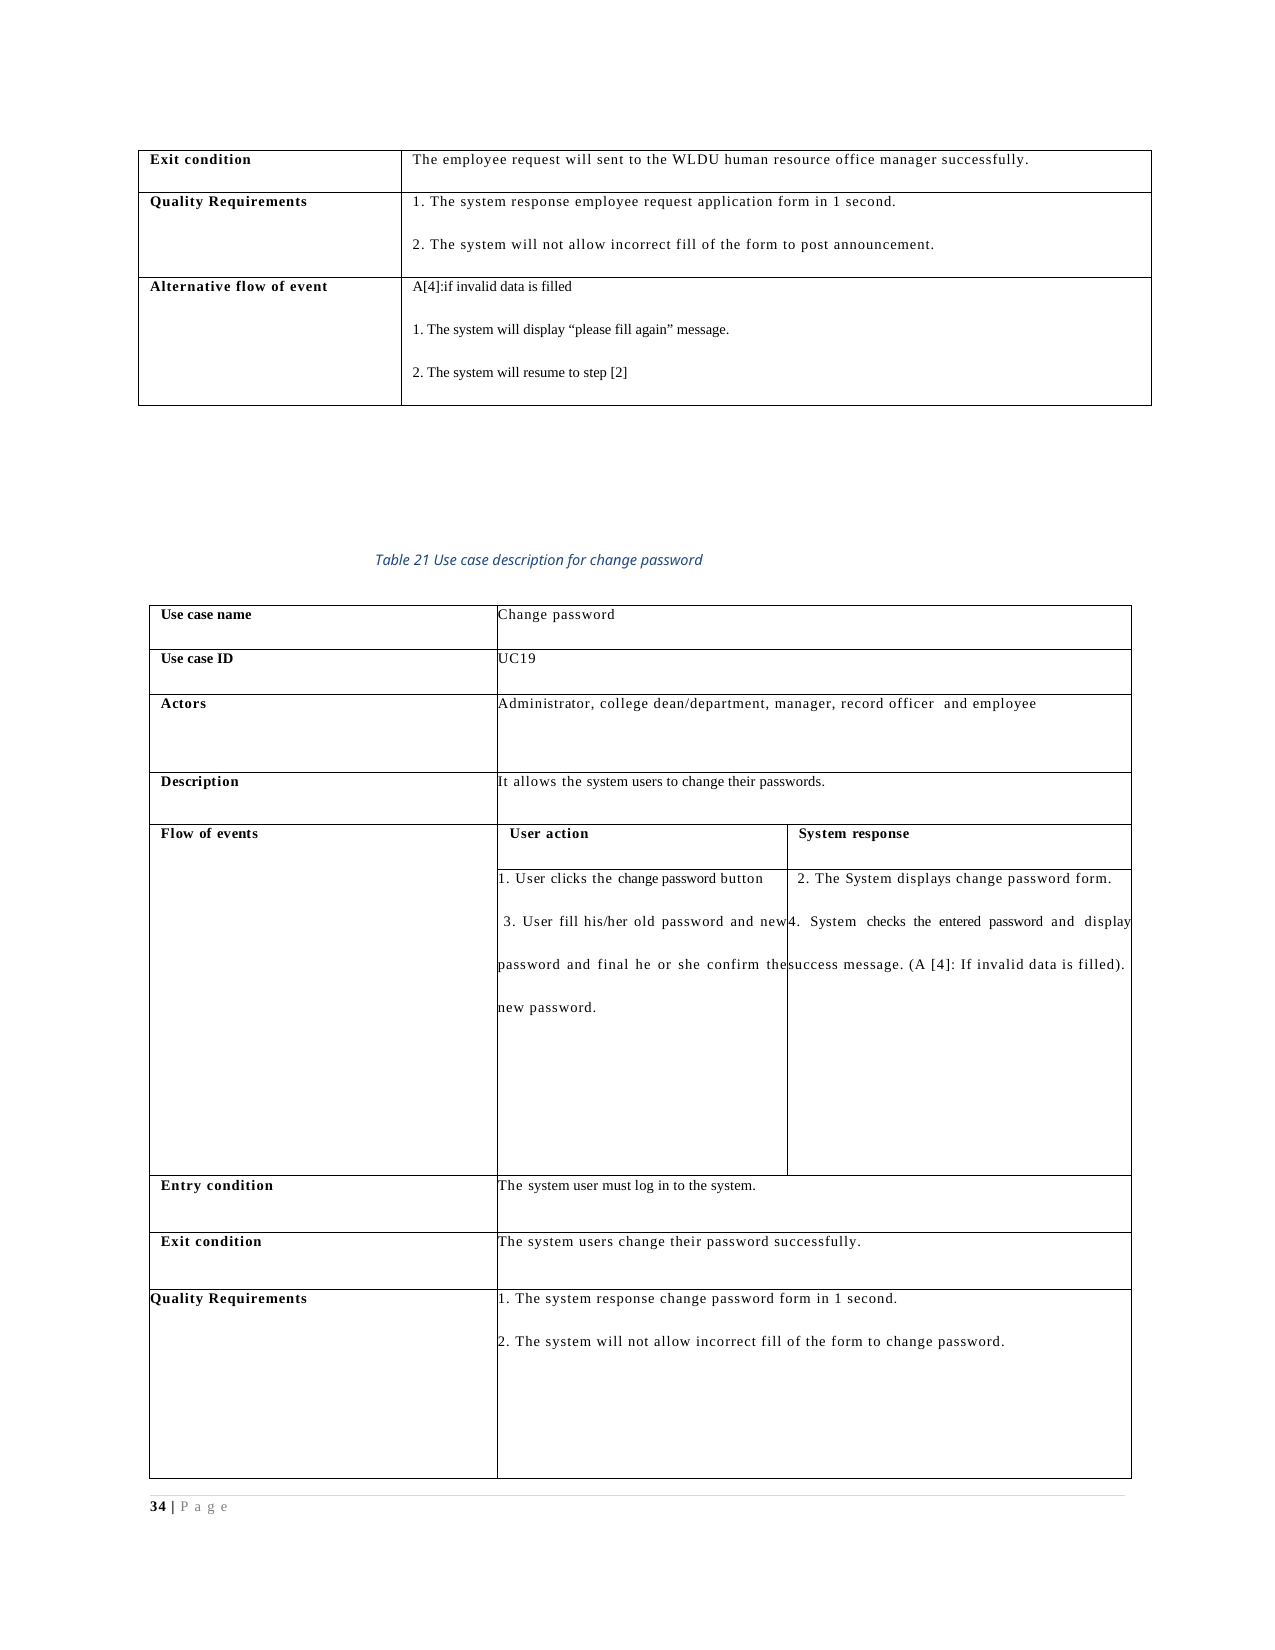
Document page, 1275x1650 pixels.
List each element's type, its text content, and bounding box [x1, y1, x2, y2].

table_cell Alternative flow of event [139, 278, 401, 405]
table_header Use case name [150, 606, 497, 649]
table_cell Quality Requirements [139, 193, 401, 277]
table_cell Actors [150, 695, 497, 772]
table_cell Exit condition [150, 1233, 497, 1289]
table_cell System response [788, 825, 1131, 869]
table_cell It allows the system users to change their passwords. [498, 773, 1131, 824]
table_header Change password [498, 606, 1131, 649]
table_cell UC19 [498, 650, 1131, 694]
table_cell 2. The System displays change password form. 4. System checks the entered password and display success message. (A [4]: If invalid data is filled). [788, 870, 1131, 1175]
table_cell Entry condition [150, 1176, 497, 1232]
table_cell 1. User clicks the change password button 3. User fill his/her old password and new password and final he or she confirm the new password. [498, 870, 787, 1175]
table_cell Exit condition [139, 151, 401, 192]
table_cell Use case ID [150, 650, 497, 694]
table_cell 1. The system response employee request application form in 1 second. 2. The system will not allow incorrect fill of the form to post announcement. [402, 193, 1151, 277]
table_cell Quality Requirements [150, 1290, 497, 1478]
table_cell Administrator, college dean/department, manager, record officer and employee [498, 695, 1131, 772]
table_cell User action [498, 825, 787, 869]
table_cell Flow of events [150, 825, 497, 1175]
table_cell Description [150, 773, 497, 824]
table_cell The system user must log in to the system. [498, 1176, 1131, 1232]
table_cell A[4]:if invalid data is filled 1. The system will display “please fill again” message. 2. The system will resume to step [2] [402, 278, 1151, 405]
table_cell The system users change their password successfully. [498, 1233, 1131, 1289]
table_cell 1. The system response change password form in 1 second. 2. The system will not allow incorrect fill of the form to change password. [498, 1290, 1131, 1478]
text Table 21 Use case description for change password [300, 550, 1125, 584]
table_cell The employee request will sent to the WLDU human resource office manager successfully. [402, 151, 1151, 192]
